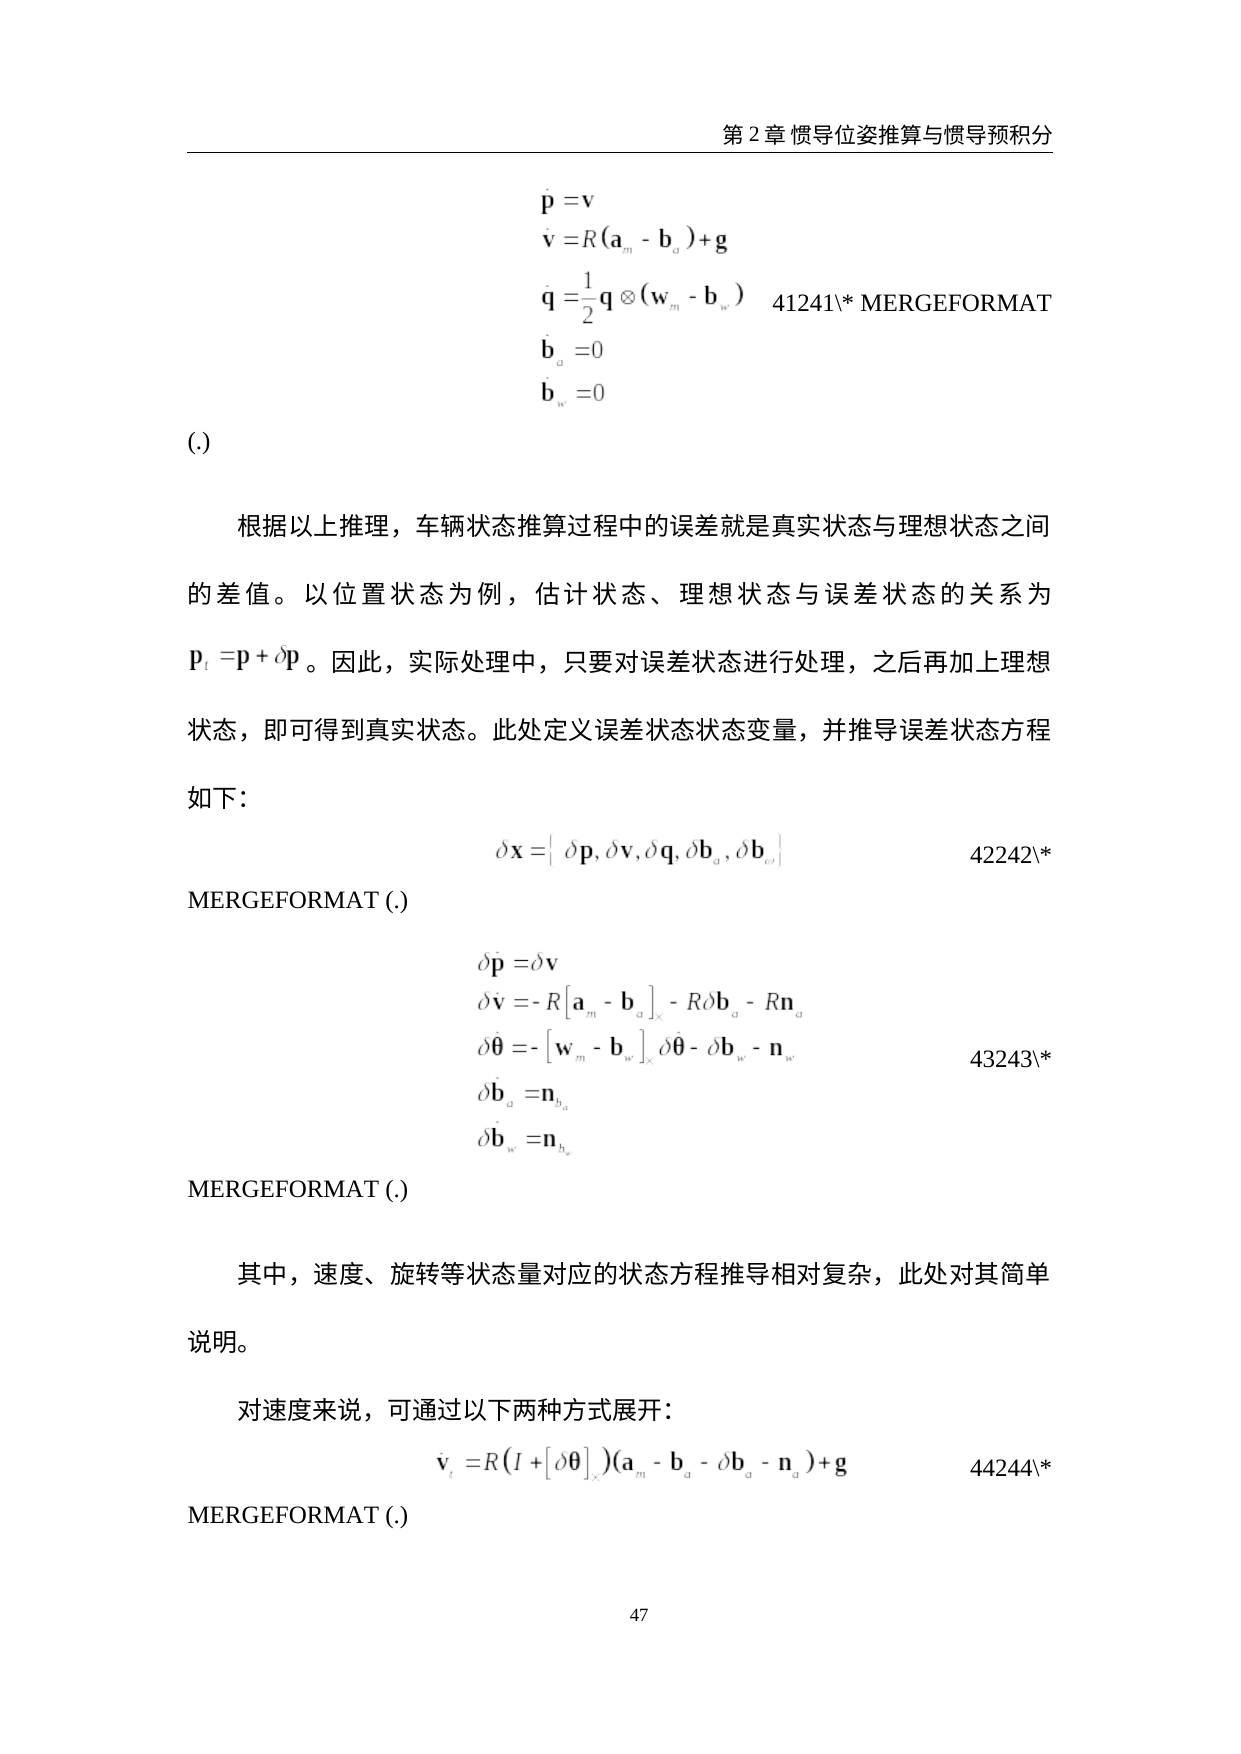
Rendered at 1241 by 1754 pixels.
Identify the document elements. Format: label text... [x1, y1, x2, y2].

text 根据以上推理，车辆状态推算过程中的误差就是真实状态与理想状态之间的差值。以位置状态为例，估计状态、理想状态与误差状态的关系为。因此，实际处理中，只要对误差状态进行处理，之后再加上理想状态，即可得到真实状态。此处定义误差状态状态变量，并推导误差状态方程如下： [187, 491, 1053, 830]
text 其中，速度、旋转等状态量对应的状态方程推导相对复杂，此处对其简单说明。 [187, 1239, 1053, 1374]
text 对速度来说，可通过以下两种方式展开： [187, 1374, 1053, 1442]
